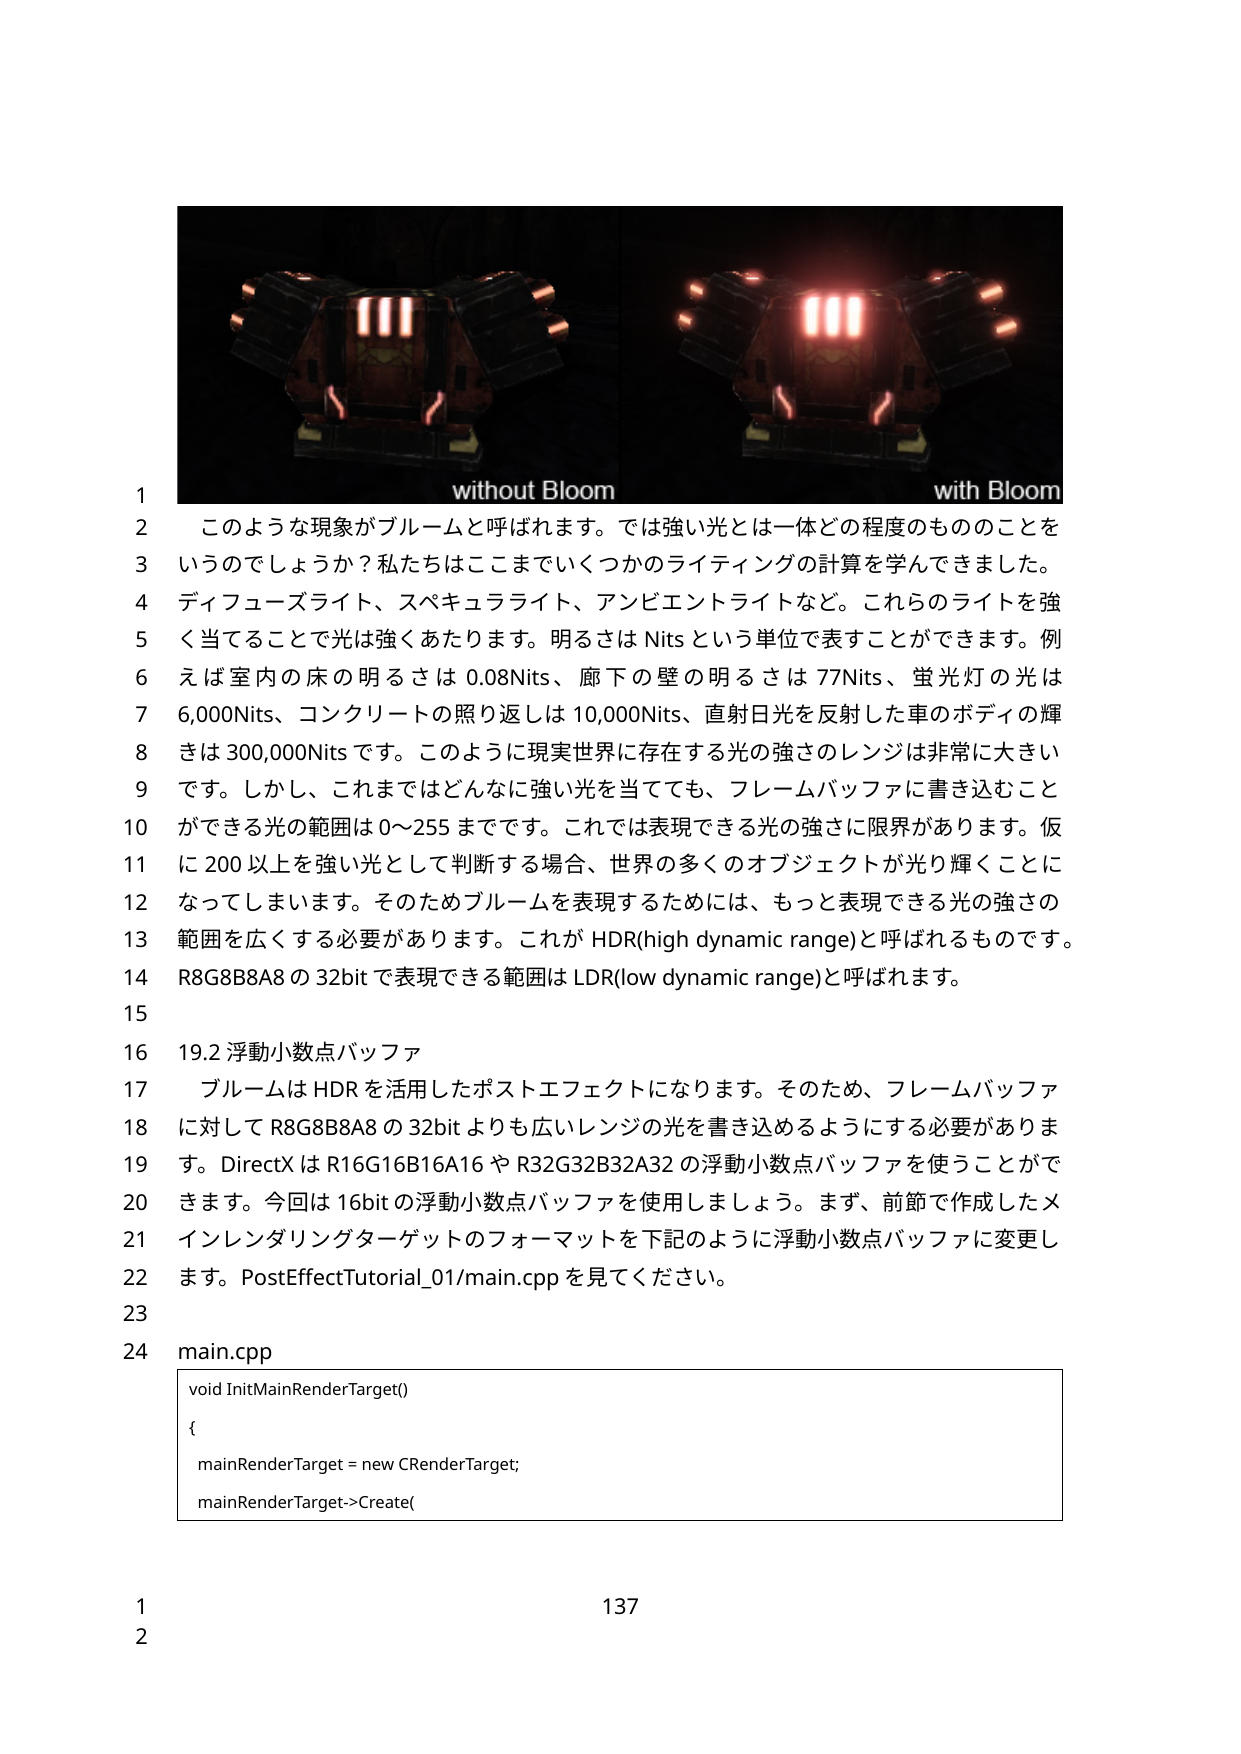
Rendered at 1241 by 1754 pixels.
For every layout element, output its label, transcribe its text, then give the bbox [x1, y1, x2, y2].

text main.cpp [177, 1332, 1063, 1369]
picture [177, 206, 1063, 504]
text ブルームはHDRを活用したポストエフェクトになります。そのため、フレームバッファに対してR8G8B8A8の32bitよりも広いレンジの光を書き込めるようにする必要があります。DirectXはR16G16B16A16やR32G32B32A32の浮動小数点バッファを使うことができます。今回は16bitの浮動小数点バッファを使用しましょう。まず、前節で作成したメインレンダリングターゲットのフォーマットを下記のように浮動小数点バッファに変更します。PostEffectTutorial_01/main.cppを見てください。 [177, 1069, 1063, 1294]
text 19.2 浮動小数点バッファ [177, 1032, 1063, 1069]
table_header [178, 1370, 1062, 1520]
text このような現象がブルームと呼ばれます。では強い光とは一体どの程度のもののことをいうのでしょうか？私たちはここまでいくつかのライティングの計算を学んできました。ディフューズライト、スペキュラライト、アンビエントライトなど。これらのライトを強く当てることで光は強くあたります。明るさはNitsという単位で表すことができます。例えば室内の床の明るさは0.08Nits、廊下の壁の明るさは77Nits、蛍光灯の光は6,000Nits、コンクリートの照り返しは10,000Nits、直射日光を反射した車のボディの輝きは300,000Nitsです。このように現実世界に存在する光の強さのレンジは非常に大きいです。しかし、これまではどんなに強い光を当てても、フレームバッファに書き込むことができる光の範囲は0～255までです。これでは表現できる光の強さに限界があります。仮に200以上を強い光として判断する場合、世界の多くのオブジェクトが光り輝くことになってしまいます。そのためブルームを表現するためには、もっと表現できる光の強さの範囲を広くする必要があります。これがHDR(high dynamic range)と呼ばれるものです。R8G8B8A8の32bitで表現できる範囲はLDR(low dynamic range)と呼ばれます。 [177, 507, 1063, 994]
